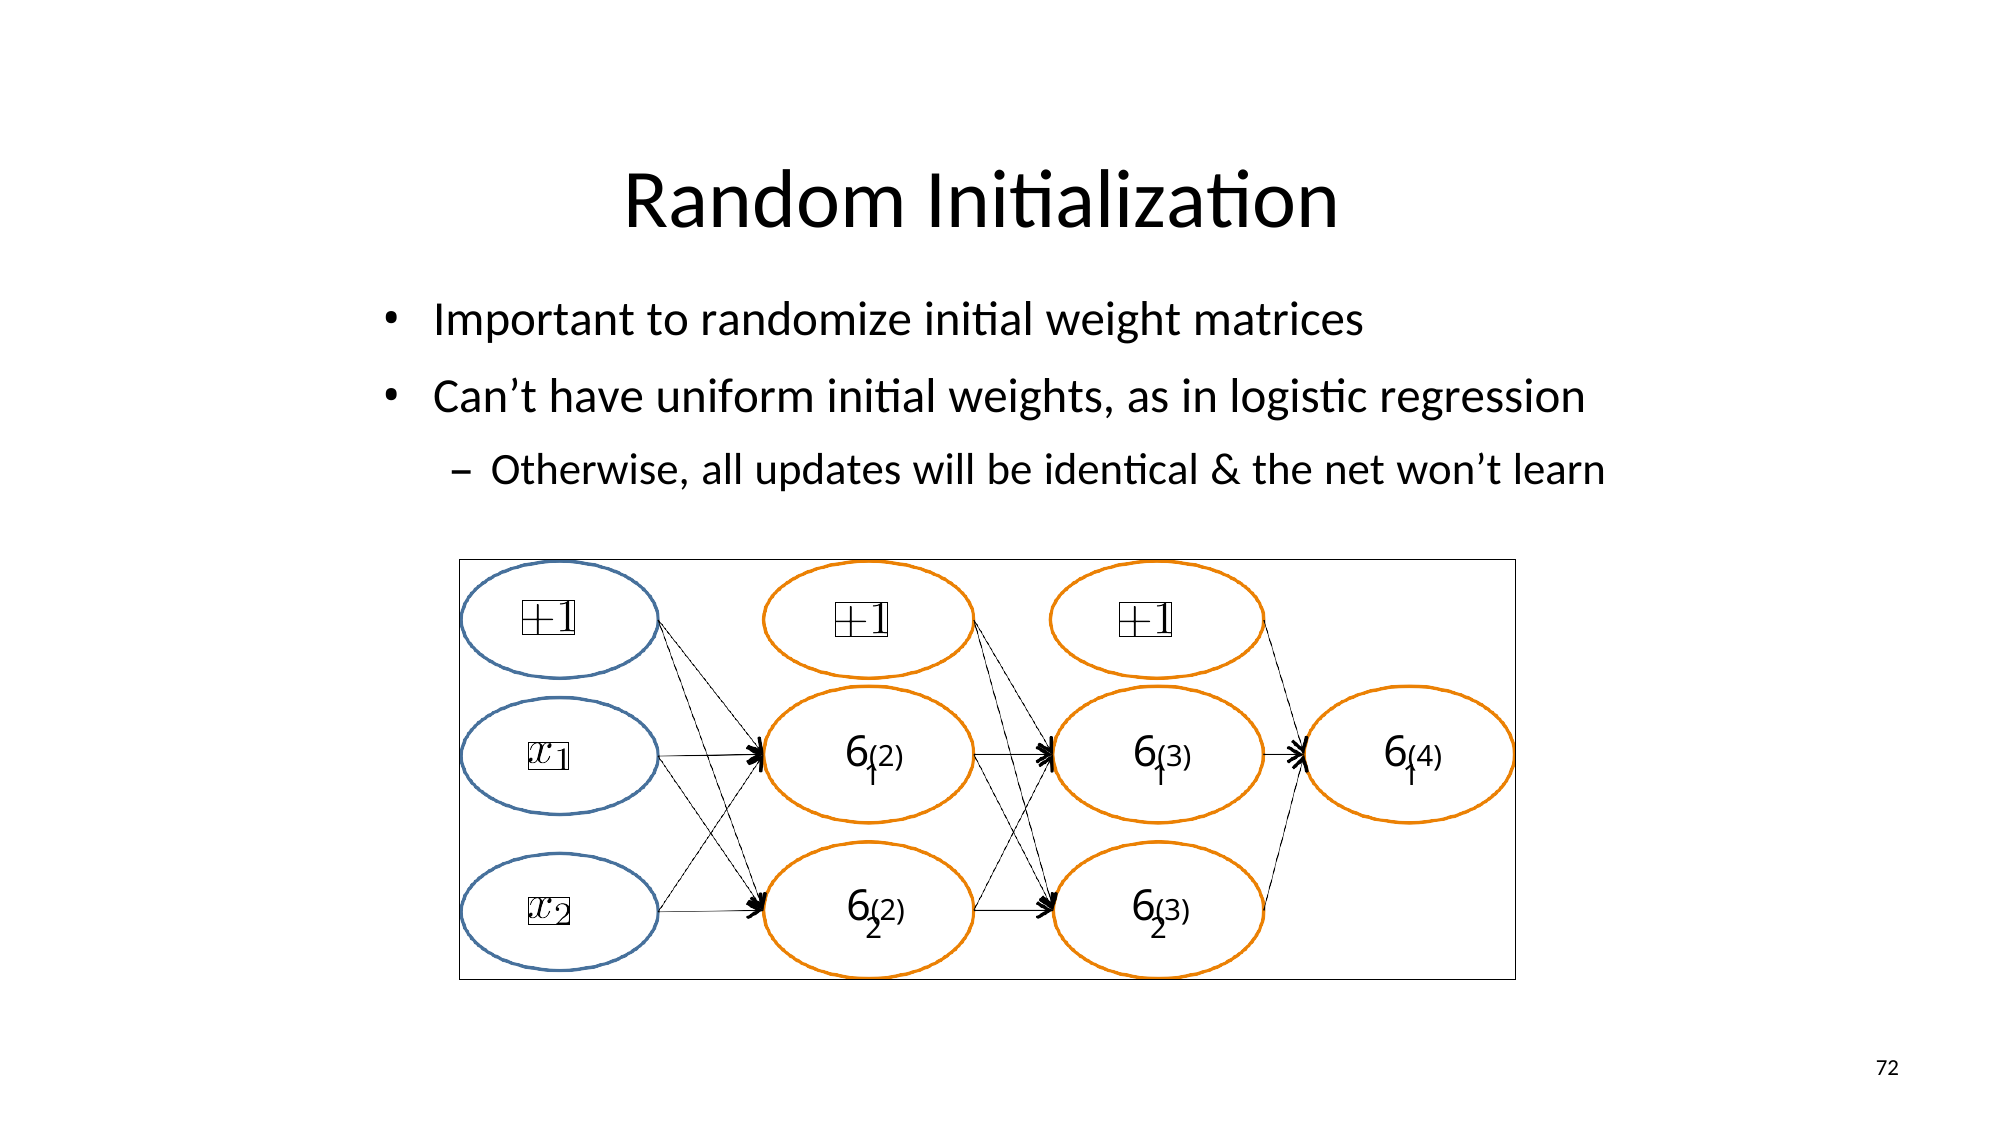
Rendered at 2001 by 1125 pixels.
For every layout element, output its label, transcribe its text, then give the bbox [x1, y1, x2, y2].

list Can’t have uniform initial weights, as in logistic regression [382, 360, 1960, 427]
subtitle Random Initialization [487, 147, 1478, 249]
picture [460, 560, 1515, 979]
list Important to randomize initial weight matrices [382, 283, 1960, 349]
text – Otherwise, all updates will be identical & the net won’t learn [450, 436, 1960, 497]
